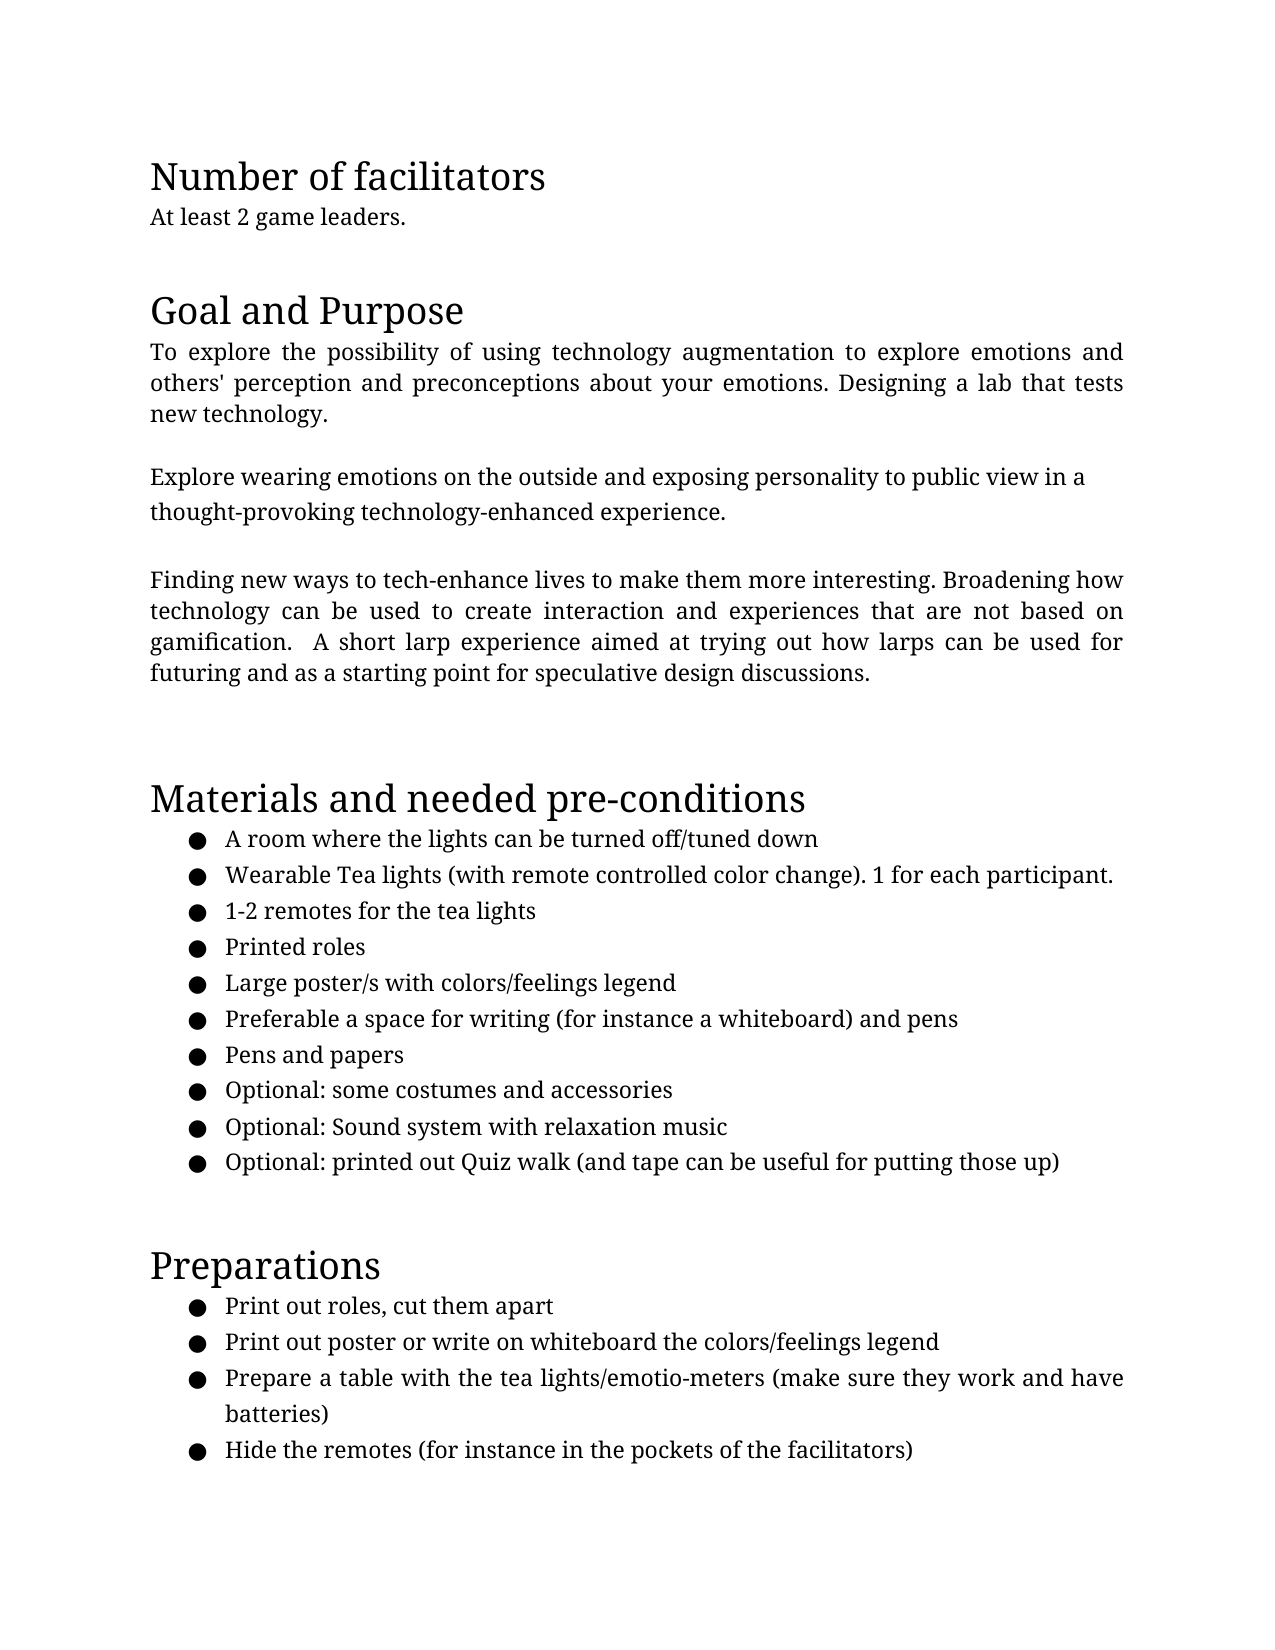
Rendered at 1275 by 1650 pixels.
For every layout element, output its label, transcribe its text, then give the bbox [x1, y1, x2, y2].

list Hide the remotes (for instance in the pockets of the facilitators) [187, 1434, 1125, 1465]
subtitle Number of facilitators [150, 150, 1125, 201]
subtitle Goal and Purpose [150, 284, 1125, 335]
text To explore the possibility of using technology augmentation to explore emotions and others' perception and preconceptions about your emotions. Designing a lab that tests new technology. [150, 335, 1125, 429]
text Explore wearing emotions on the outside and exposing personality to public view in a thought-provoking technology-enhanced experience. [150, 460, 1125, 528]
list Wearable Tea lights (with remote controlled color change). 1 for each participant. [187, 859, 1125, 890]
list Preferable a space for writing (for instance a whiteboard) and pens [187, 1003, 1125, 1034]
list Optional: some costumes and accessories [187, 1074, 1125, 1106]
text At least 2 game leaders. [150, 201, 1125, 232]
list Prepare a table with the tea lights/emotio-meters (make sure they work and have batteries) [187, 1362, 1125, 1429]
list Print out poster or write on whiteboard the colors/feelings legend [187, 1326, 1125, 1357]
list A room where the lights can be turned off/tuned down [187, 823, 1125, 854]
list Optional: Sound system with relaxation music [187, 1110, 1125, 1142]
list Print out roles, cut them apart [187, 1290, 1125, 1321]
list 1-2 remotes for the tea lights [187, 895, 1125, 926]
subtitle Materials and needed pre-conditions [150, 772, 1125, 823]
list Large poster/s with colors/feelings legend [187, 967, 1125, 998]
list Optional: printed out Quiz walk (and tape can be useful for putting those up) [187, 1146, 1125, 1178]
subtitle Preparations [150, 1239, 1125, 1290]
list Printed roles [187, 931, 1125, 962]
list Pens and papers [187, 1038, 1125, 1070]
text Finding new ways to tech-enhance lives to make them more interesting. Broadening how technology can be used to create interaction and experiences that are not based on gamification. A short larp experience aimed at trying out how larps can be used for futuring and as a starting point for speculative design discussions. [150, 563, 1125, 688]
